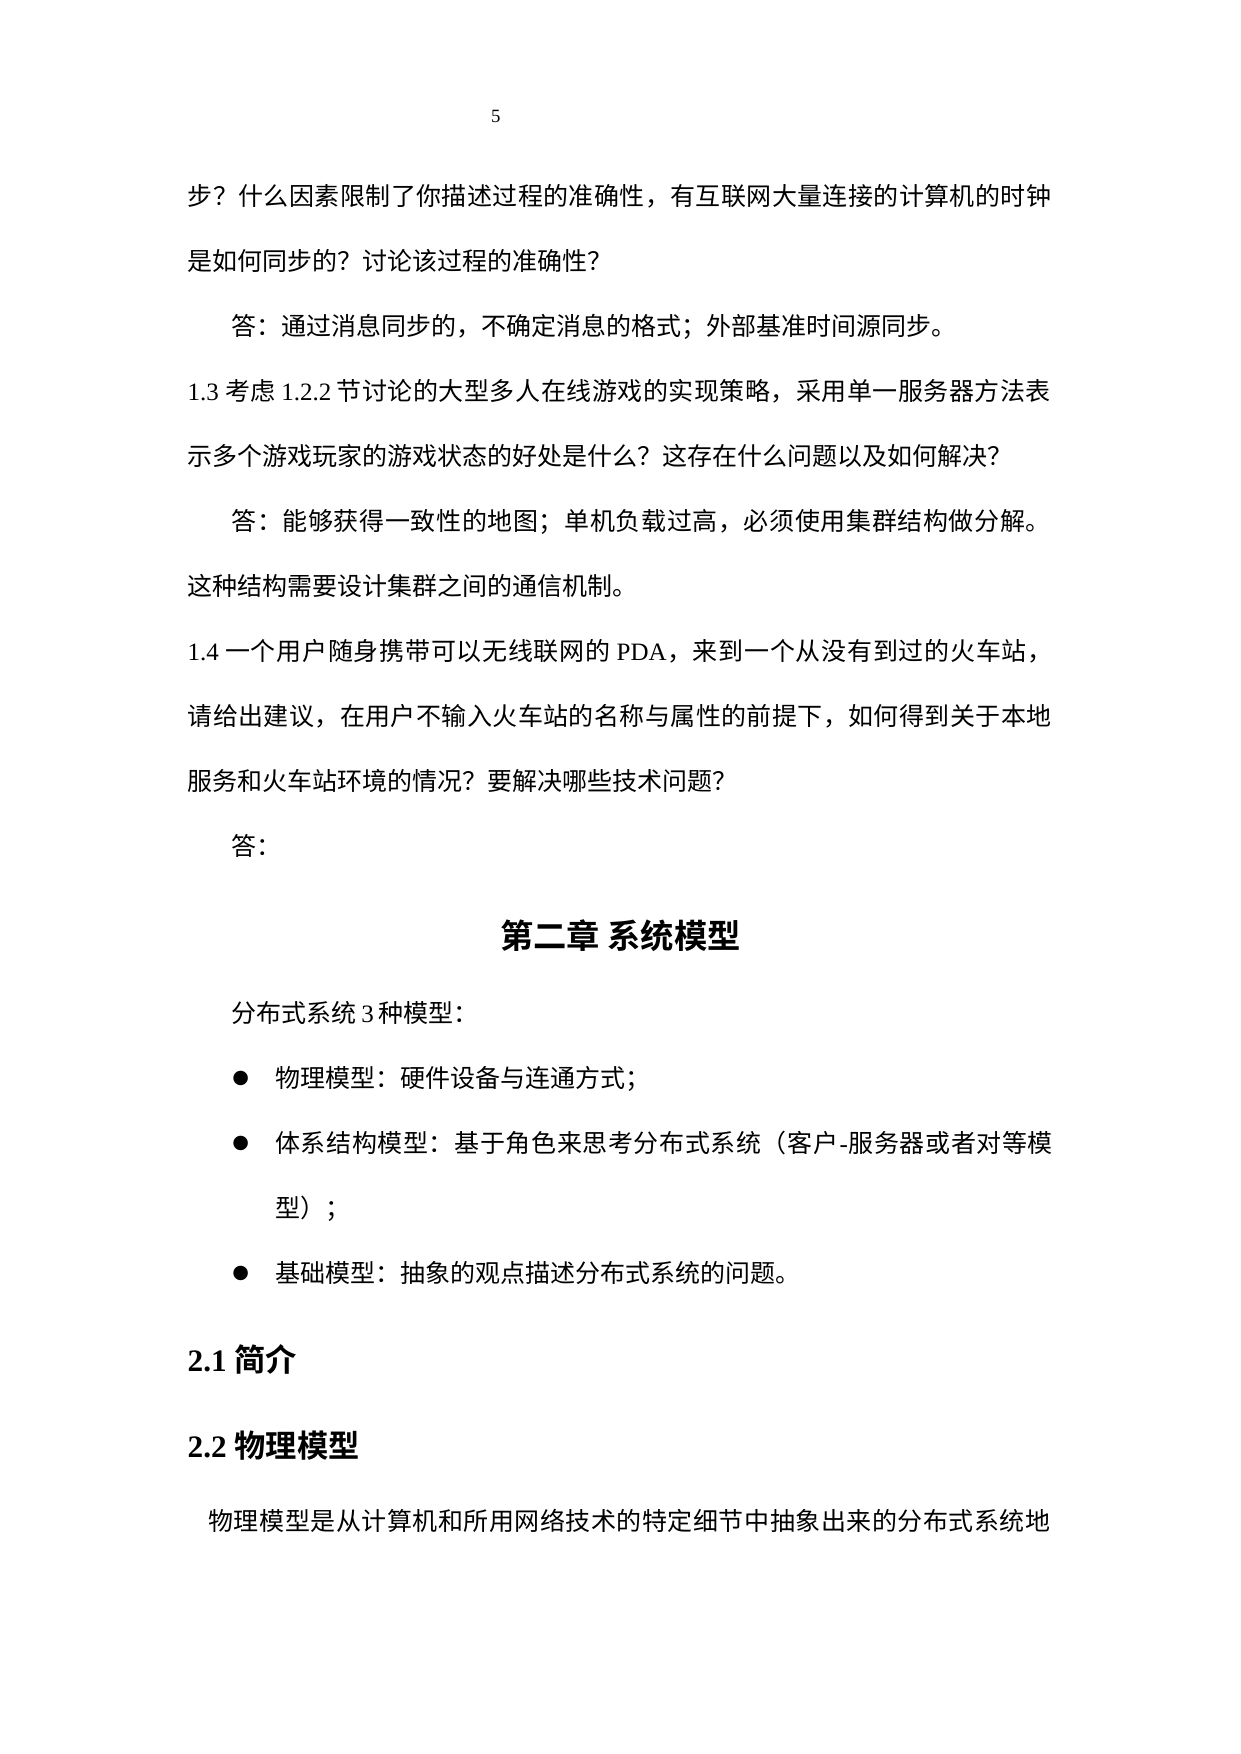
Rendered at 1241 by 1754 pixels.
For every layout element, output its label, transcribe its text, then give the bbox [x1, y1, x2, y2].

list 不参考外部时间源的情况下，通过本地网络连接的2台计算机的时钟如何同步？什么因素限制了你描述过程的准确性，有互联网大量连接的计算机的时钟是如何同步的？讨论该过程的准确性？ [187, 357, 1053, 552]
list 答：通过消息同步的，不确定消息的格式；外部基准时间源同步。 [187, 552, 1053, 617]
list 物理模型：硬件设备与连通方式； [231, 1304, 1053, 1369]
list 答：能够获得一致性的地图；单机负载过高，必须使用集群结构做分解。这种结构需要设计集群之间的通信机制。 [187, 747, 1053, 877]
list 答：打印机、磁盘、传感器、文件、web搜索、支付、数据库、服务;共享的例子忽略。 [187, 227, 1053, 357]
list 基础模型：抽象的观点描述分布式系统的问题。 [231, 1499, 1053, 1564]
list 分布式系统3种模型： [187, 1239, 1053, 1304]
subtitle 系统模型 [187, 1162, 1053, 1227]
list 答： [187, 1072, 1053, 1137]
list 体系结构模型：基于角色来思考分布式系统（客户-服务器或者对等模型）； [231, 1369, 1053, 1499]
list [187, 162, 1053, 227]
list 考虑1.2.2节讨论的大型多人在线游戏的实现策略，采用单一服务器方法表示多个游戏玩家的游戏状态的好处是什么？这存在什么问题以及如何解决？ [187, 617, 1053, 747]
list 一个用户随身携带可以无线联网的PDA，来到一个从没有到过的火车站，请给出建议，在用户不输入火车站的名称与属性的前提下，如何得到关于本地服务和火车站环境的情况？要解决哪些技术问题？ [187, 877, 1053, 1072]
